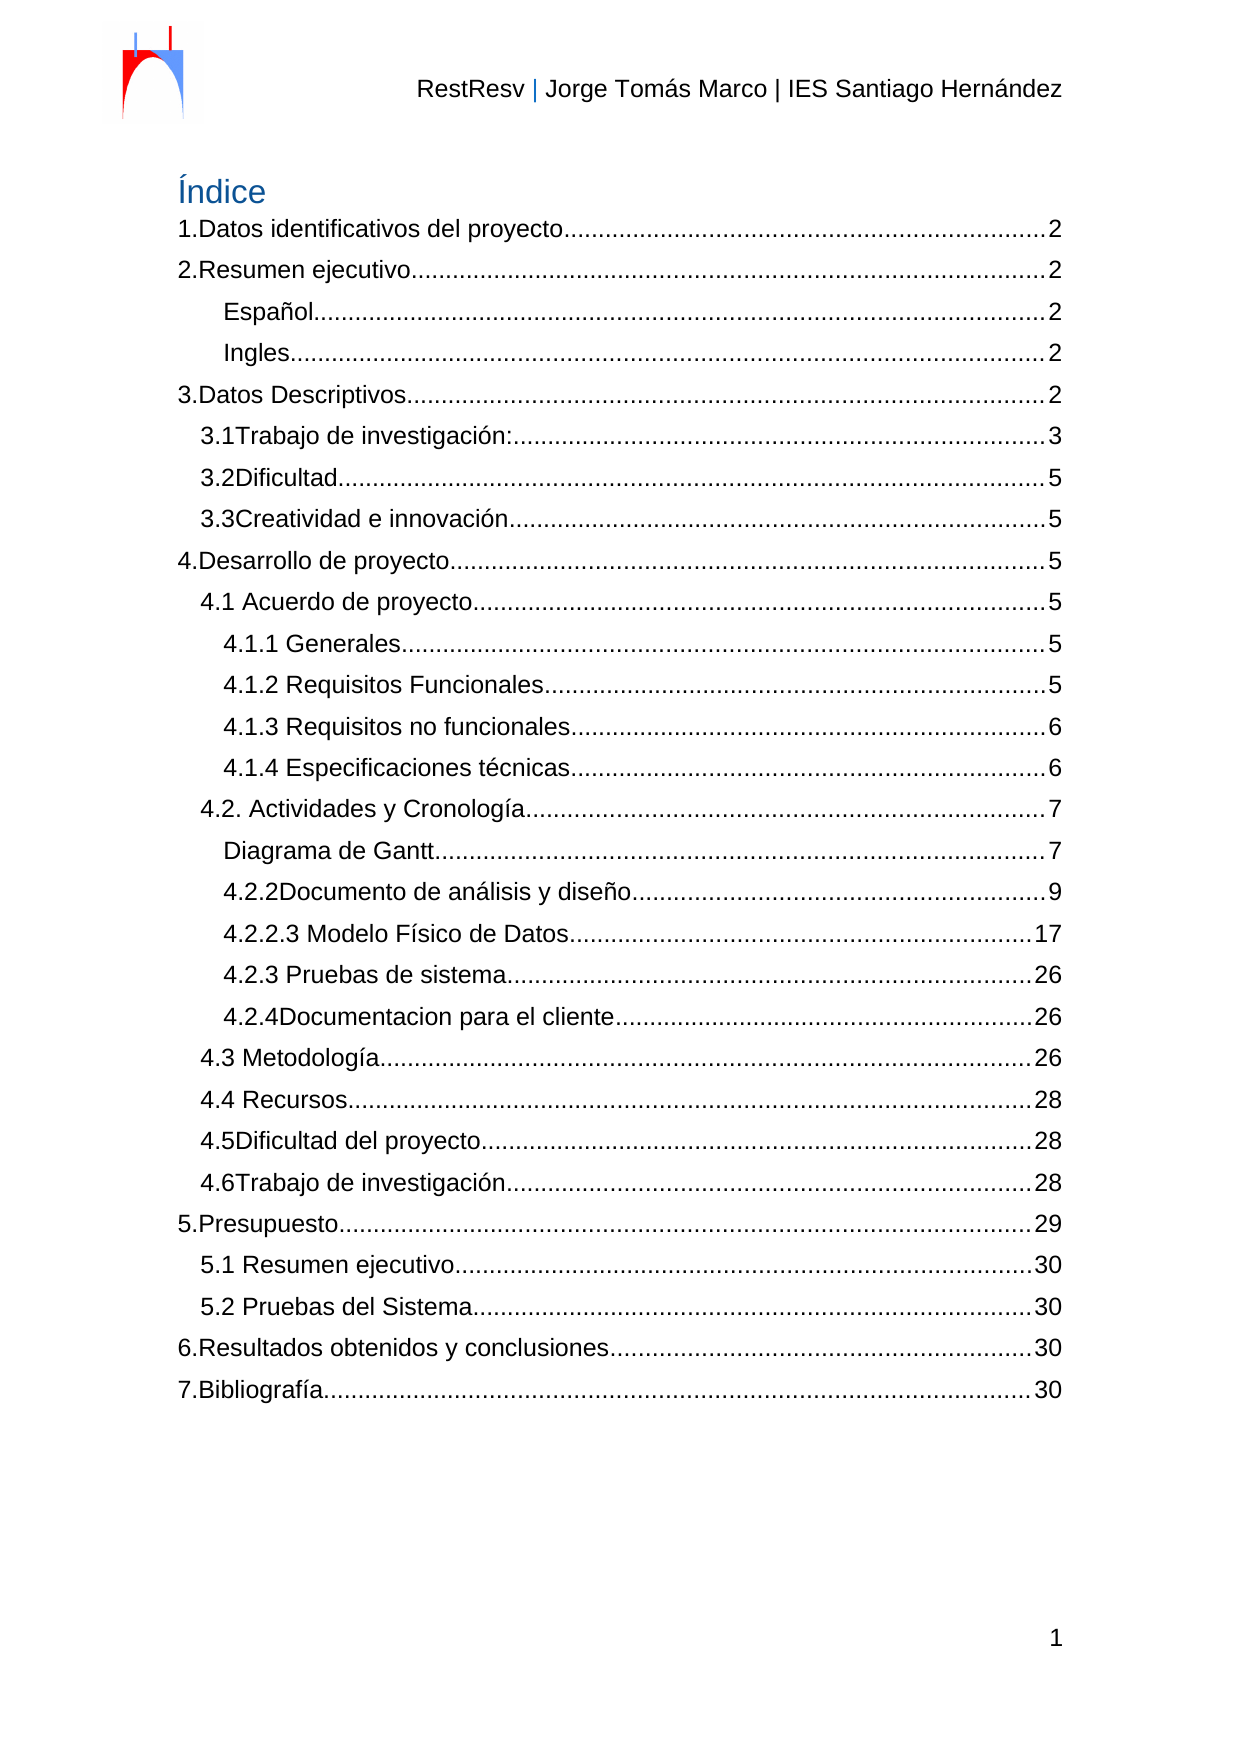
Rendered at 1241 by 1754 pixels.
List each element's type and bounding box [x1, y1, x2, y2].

picture [102, 21, 204, 124]
